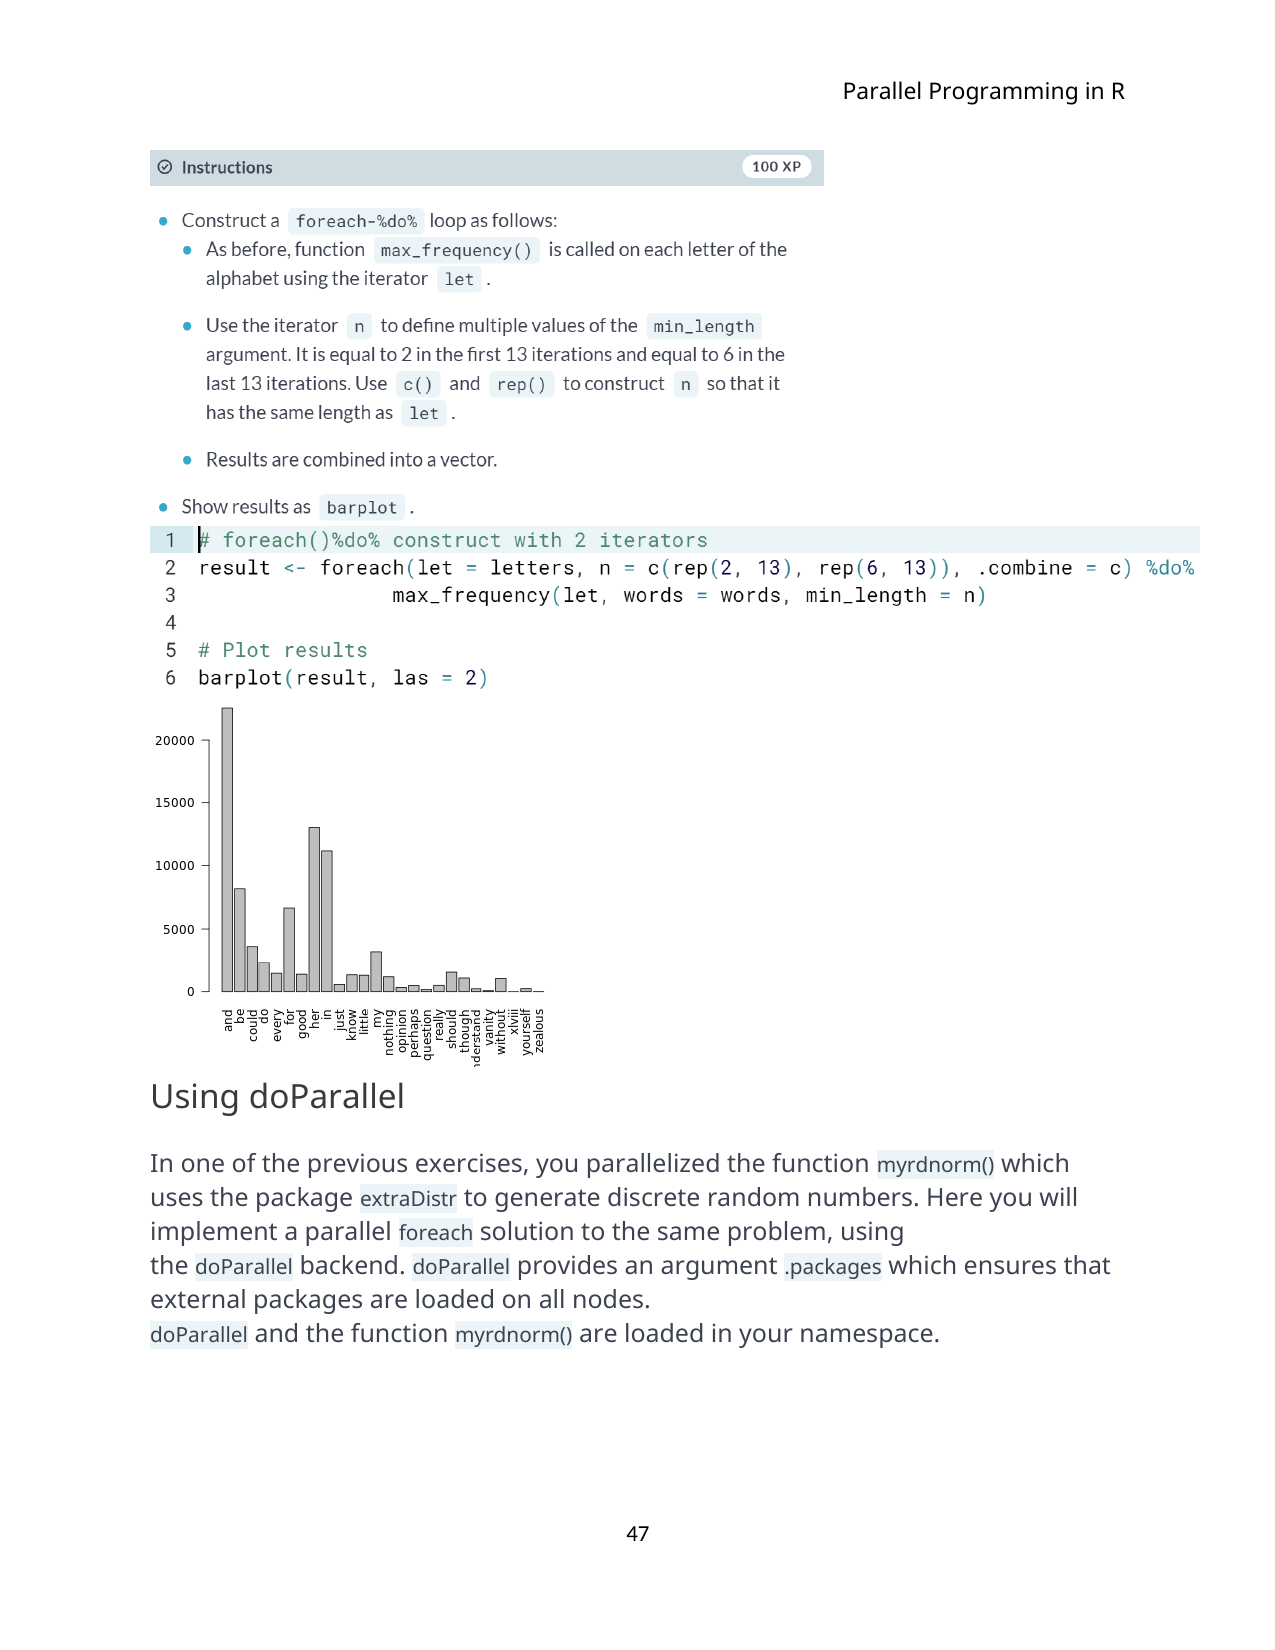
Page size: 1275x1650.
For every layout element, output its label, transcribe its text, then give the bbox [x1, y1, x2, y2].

picture [150, 150, 1200, 1067]
subtitle Using doParallel [150, 1073, 1125, 1119]
text doParallel and the function myrdnorm() are loaded in your namespace. [150, 1316, 1125, 1350]
text In one of the previous exercises, you parallelized the function myrdnorm() which uses the package extraDistr to generate discrete random numbers. Here you will implement a parallel foreach solution to the same problem, using the doParallel backend. doParallel provides an argument .packages which ensures that external packages are loaded on all nodes. [150, 1146, 1125, 1316]
